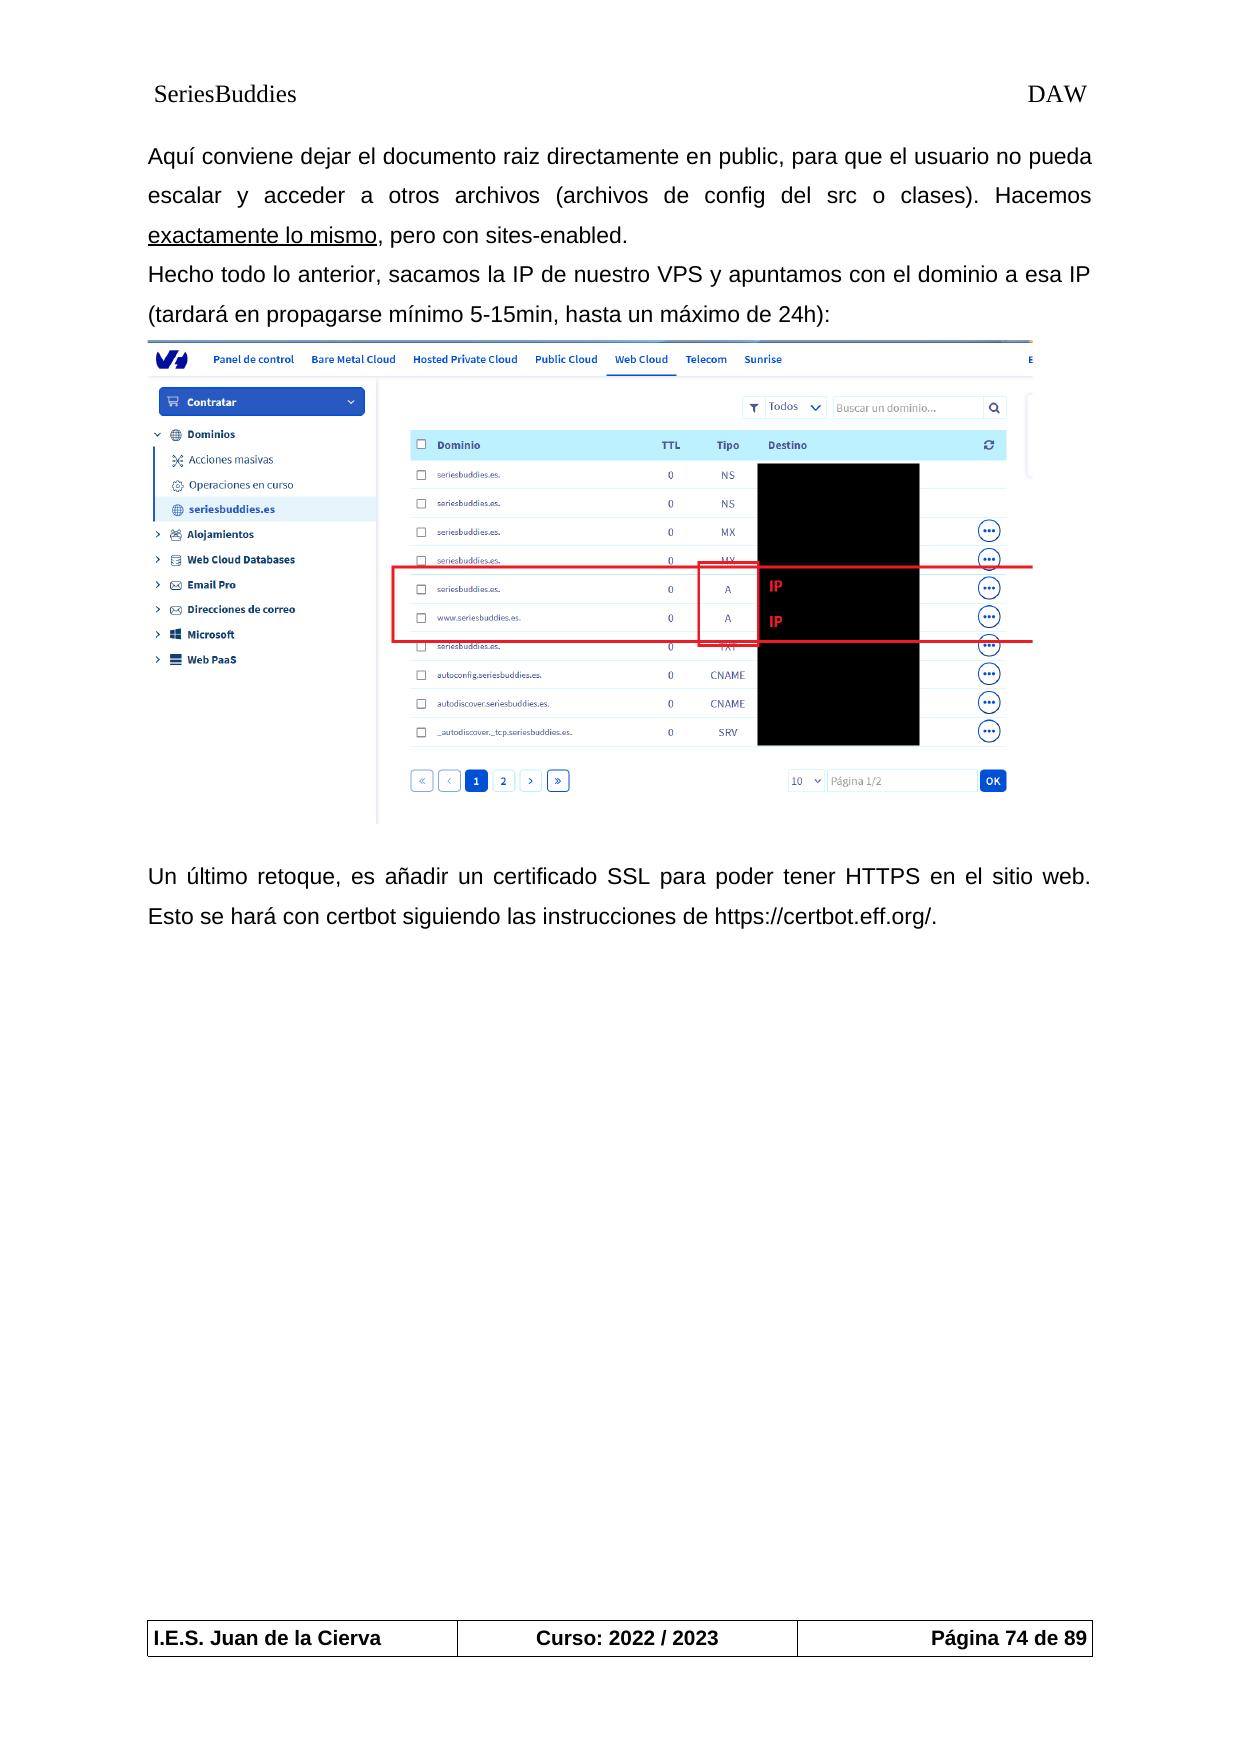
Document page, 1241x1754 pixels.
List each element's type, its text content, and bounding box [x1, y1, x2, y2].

text Aquí conviene dejar el documento raiz directamente en public, para que el usuario no pueda escalar y acceder a otros archivos (archivos de config del src o clases). Hacemos exactamente lo mismo, pero con sites-enabled. [148, 143, 1093, 248]
text Hecho todo lo anterior, sacamos la IP de nuestro VPS y apuntamos con el dominio a esa IP (tardará en propagarse mínimo 5-15min, hasta un máximo de 24h): [148, 261, 1093, 327]
text Un último retoque, es añadir un certificado SSL para poder tener HTTPS en el sitio web. Esto se hará con certbot siguiendo las instrucciones de https://certbot.eff.org/. [148, 863, 1093, 929]
picture [147, 340, 1033, 824]
